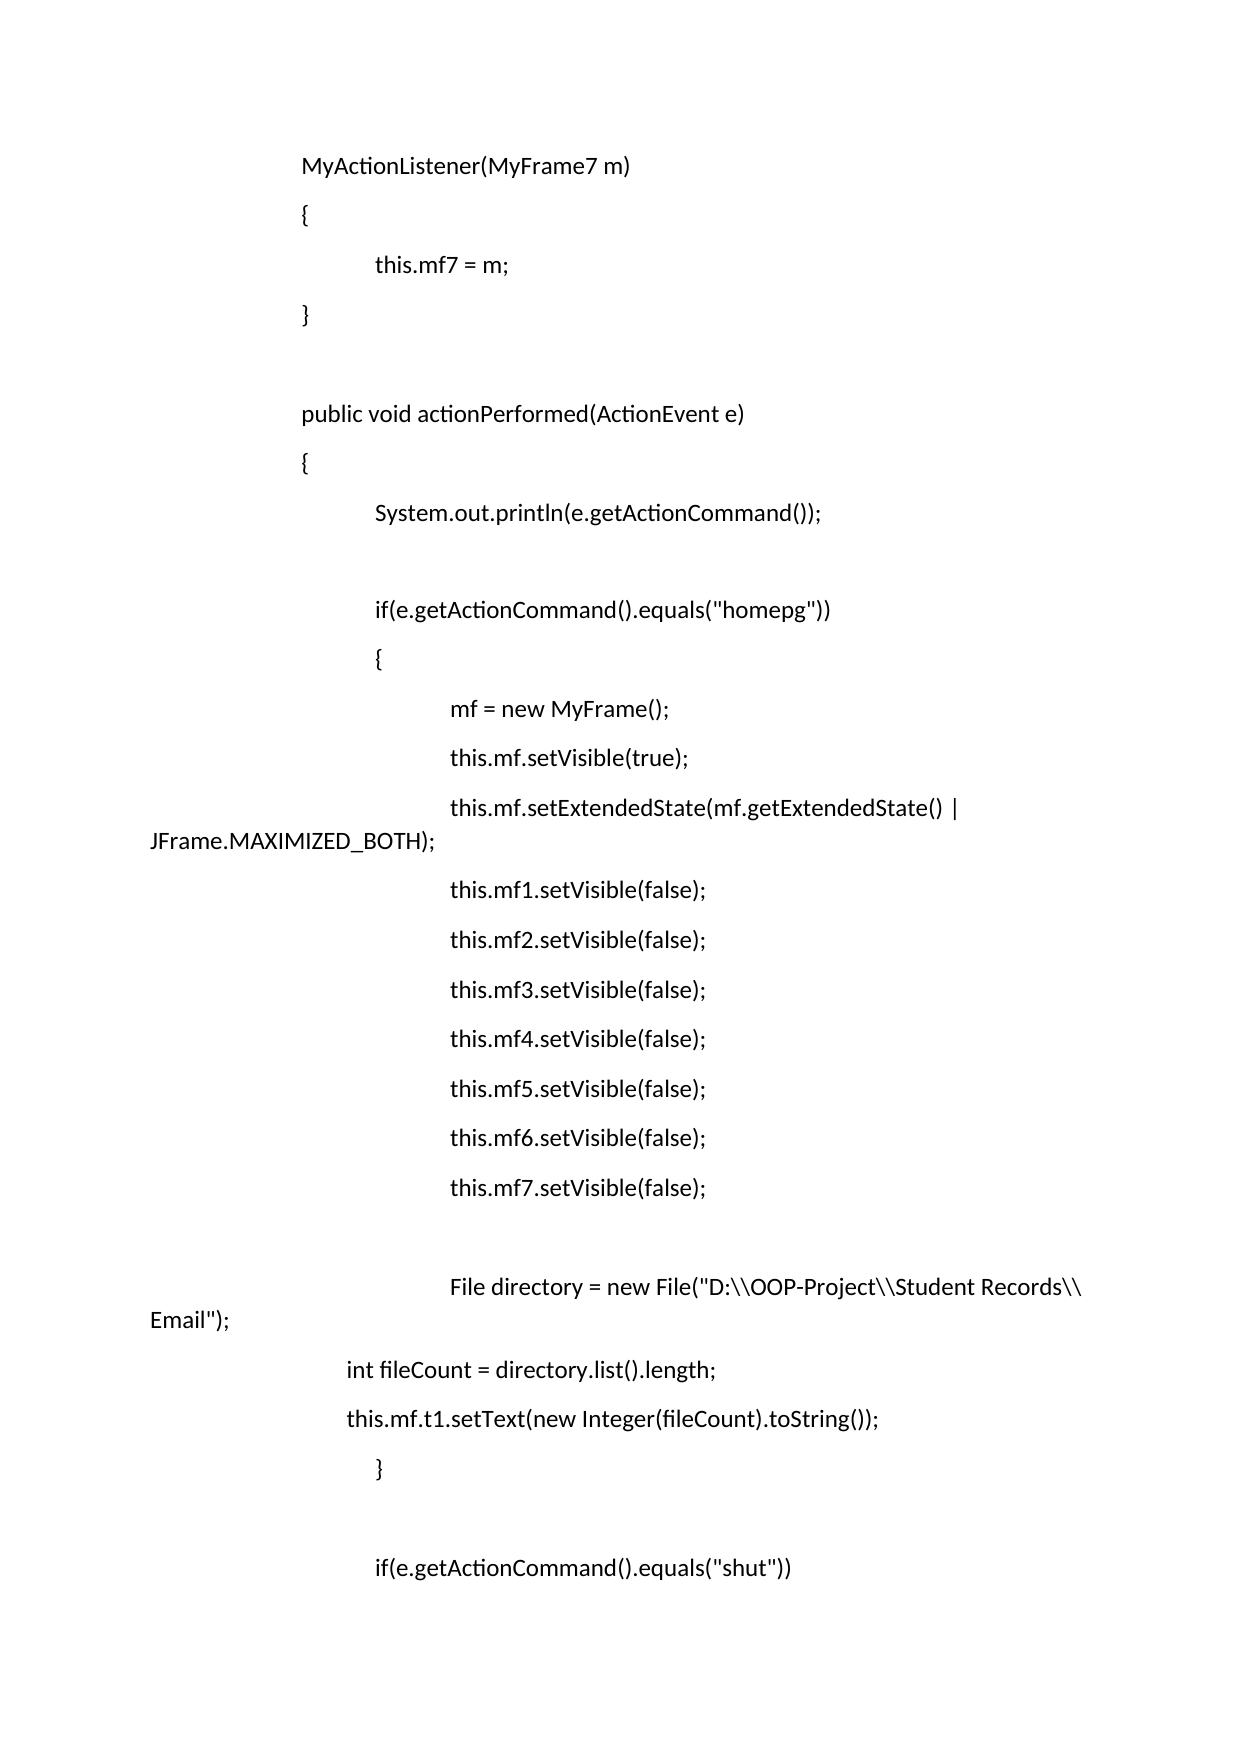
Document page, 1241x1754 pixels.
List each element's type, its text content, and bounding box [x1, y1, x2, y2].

text { [150, 199, 1090, 230]
text public void actionPerformed(ActionEvent e) [150, 398, 1090, 428]
text { [150, 447, 1090, 478]
text File directory = new File("D:\\OOP-Project\\Student Records\\Email"); [150, 1271, 1090, 1335]
text if(e.getActionCommand().equals("homepg")) [150, 594, 1090, 624]
text System.out.println(e.getActionCommand()); [150, 497, 1090, 528]
text { [150, 643, 1090, 674]
text this.mf6.setVisible(false); [150, 1122, 1090, 1153]
text this.mf.setVisible(true); [150, 742, 1090, 773]
text this.mf7.setVisible(false); [150, 1172, 1090, 1203]
text this.mf3.setVisible(false); [150, 974, 1090, 1004]
text if(e.getActionCommand().equals("shut")) [150, 1552, 1090, 1583]
text } [150, 299, 1090, 329]
text this.mf7 = m; [150, 249, 1090, 280]
text MyActionListener(MyFrame7 m) [150, 150, 1090, 181]
text this.mf1.setVisible(false); [150, 874, 1090, 905]
text int fileCount = directory.list().length; [150, 1354, 1090, 1384]
text this.mf.setExtendedState(mf.getExtendedState() | JFrame.MAXIMIZED_BOTH); [150, 792, 1090, 856]
text this.mf.t1.setText(new Integer(fileCount).toString()); [150, 1403, 1090, 1434]
text this.mf4.setVisible(false); [150, 1023, 1090, 1054]
text this.mf2.setVisible(false); [150, 924, 1090, 955]
text } [150, 1453, 1090, 1483]
text mf = new MyFrame(); [150, 693, 1090, 723]
text this.mf5.setVisible(false); [150, 1073, 1090, 1103]
